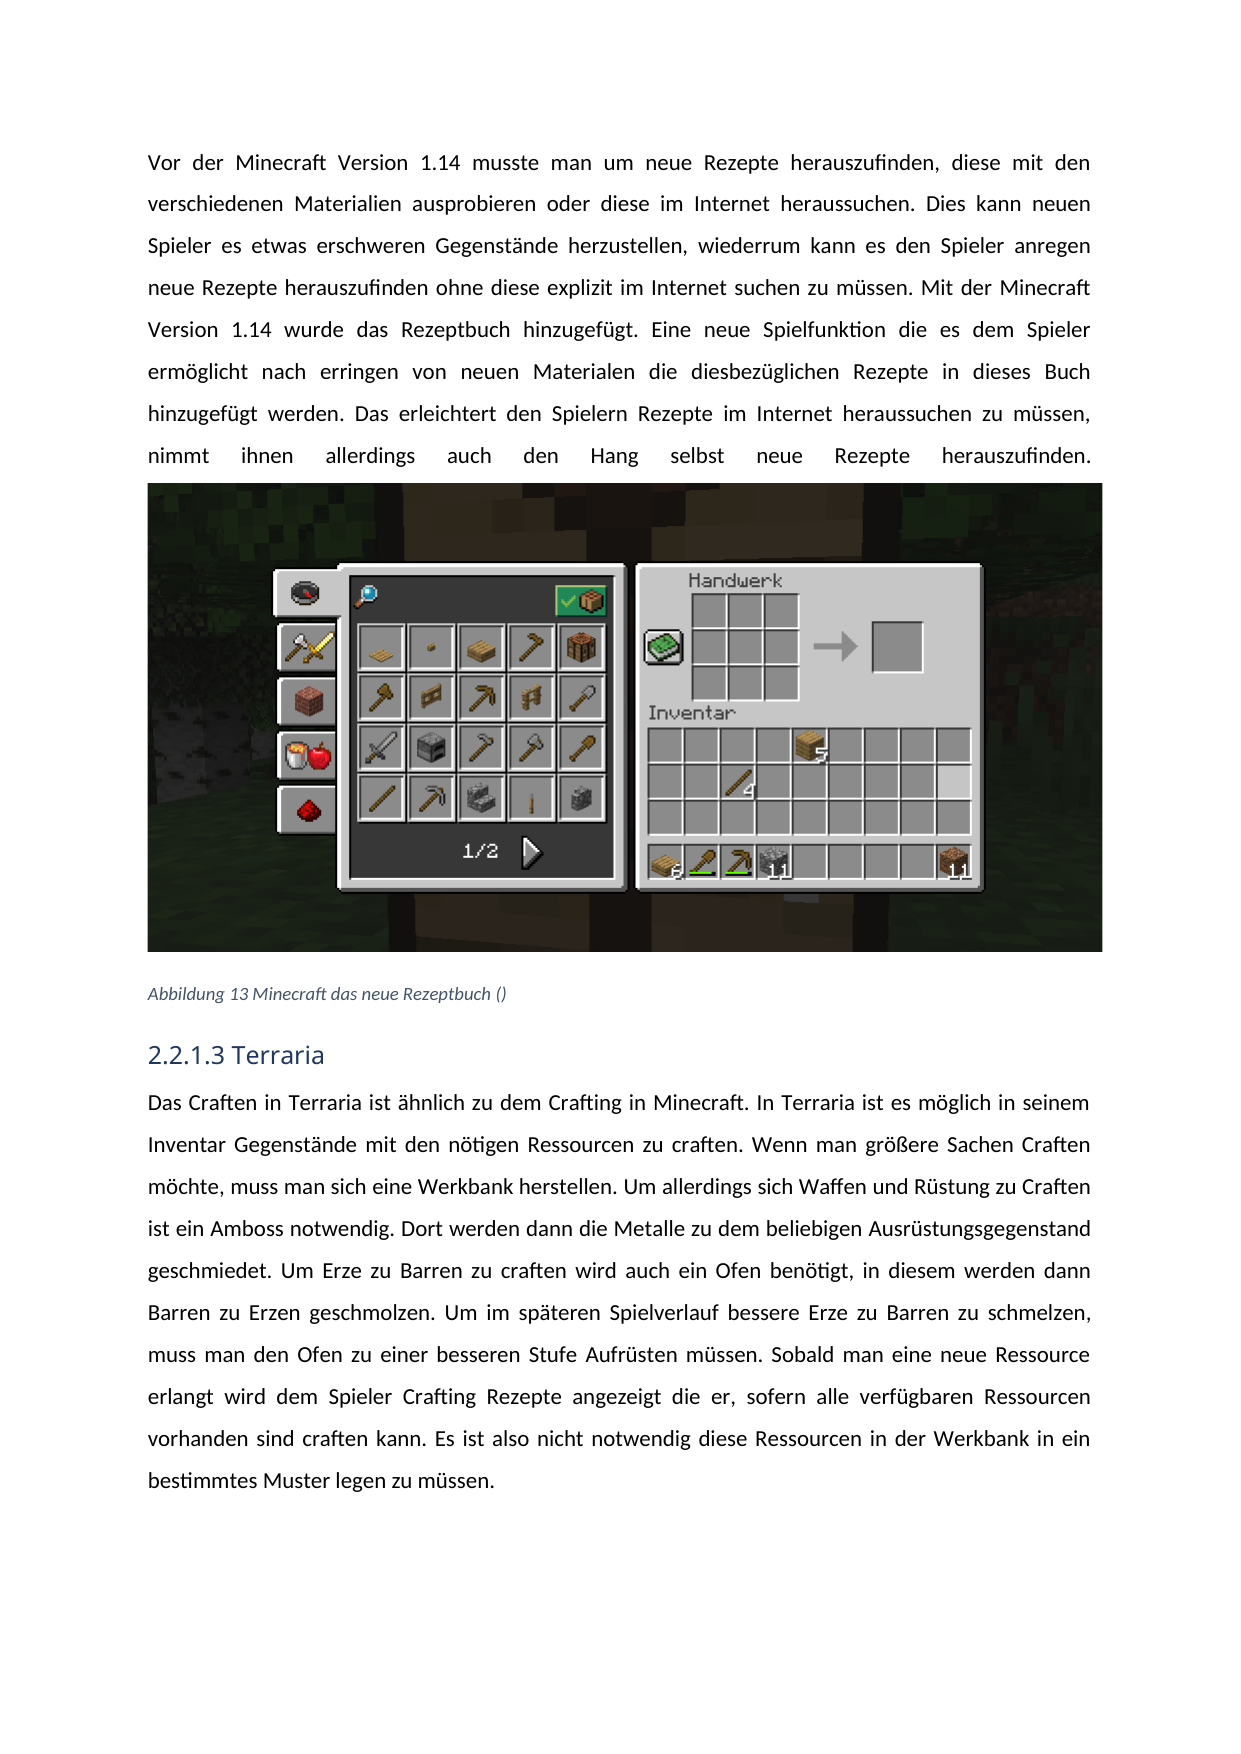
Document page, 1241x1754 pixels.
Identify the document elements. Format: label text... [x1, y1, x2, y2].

text Vor der Minecraft Version 1.14 musste man um neue Rezepte herauszufinden, diese mit den verschiedenen Materialien ausprobieren oder diese im Internet heraussuchen. Dies kann neuen Spieler es etwas erschweren Gegenstände herzustellen, wiederrum kann es den Spieler anregen neue Rezepte herauszufinden ohne diese explizit im Internet suchen zu müssen. Mit der Minecraft Version 1.14 wurde das Rezeptbuch hinzugefügt. Eine neue Spielfunktion die es dem Spieler ermöglicht nach erringen von neuen Materialen die diesbezüglichen Rezepte in dieses Buch hinzugefügt werden. Das erleichtert den Spielern Rezepte im Internet heraussuchen zu müssen, nimmt ihnen allerdings auch den Hang selbst neue Rezepte herauszufinden. [148, 148, 1093, 483]
subtitle 2.2.1.3 Terraria [148, 1037, 1093, 1071]
picture [147, 483, 1103, 952]
text Das Craften in Terraria ist ähnlich zu dem Crafting in Minecraft. In Terraria ist es möglich in seinem Inventar Gegenstände mit den nötigen Ressourcen zu craften. Wenn man größere Sachen Craften möchte, muss man sich eine Werkbank herstellen. Um allerdings sich Waffen und Rüstung zu Craften ist ein Amboss notwendig. Dort werden dann die Metalle zu dem beliebigen Ausrüstungsgegenstand geschmiedet. Um Erze zu Barren zu craften wird auch ein Ofen benötigt, in diesem werden dann Barren zu Erzen geschmolzen. Um im späteren Spielverlauf bessere Erze zu Barren zu schmelzen, muss man den Ofen zu einer besseren Stufe Aufrüsten müssen. Sobald man eine neue Ressource erlangt wird dem Spieler Crafting Rezepte angezeigt die er, sofern alle verfügbaren Ressourcen vorhanden sind craften kann. Es ist also nicht notwendig diese Ressourcen in der Werkbank in ein bestimmtes Muster legen zu müssen. [148, 1088, 1093, 1494]
